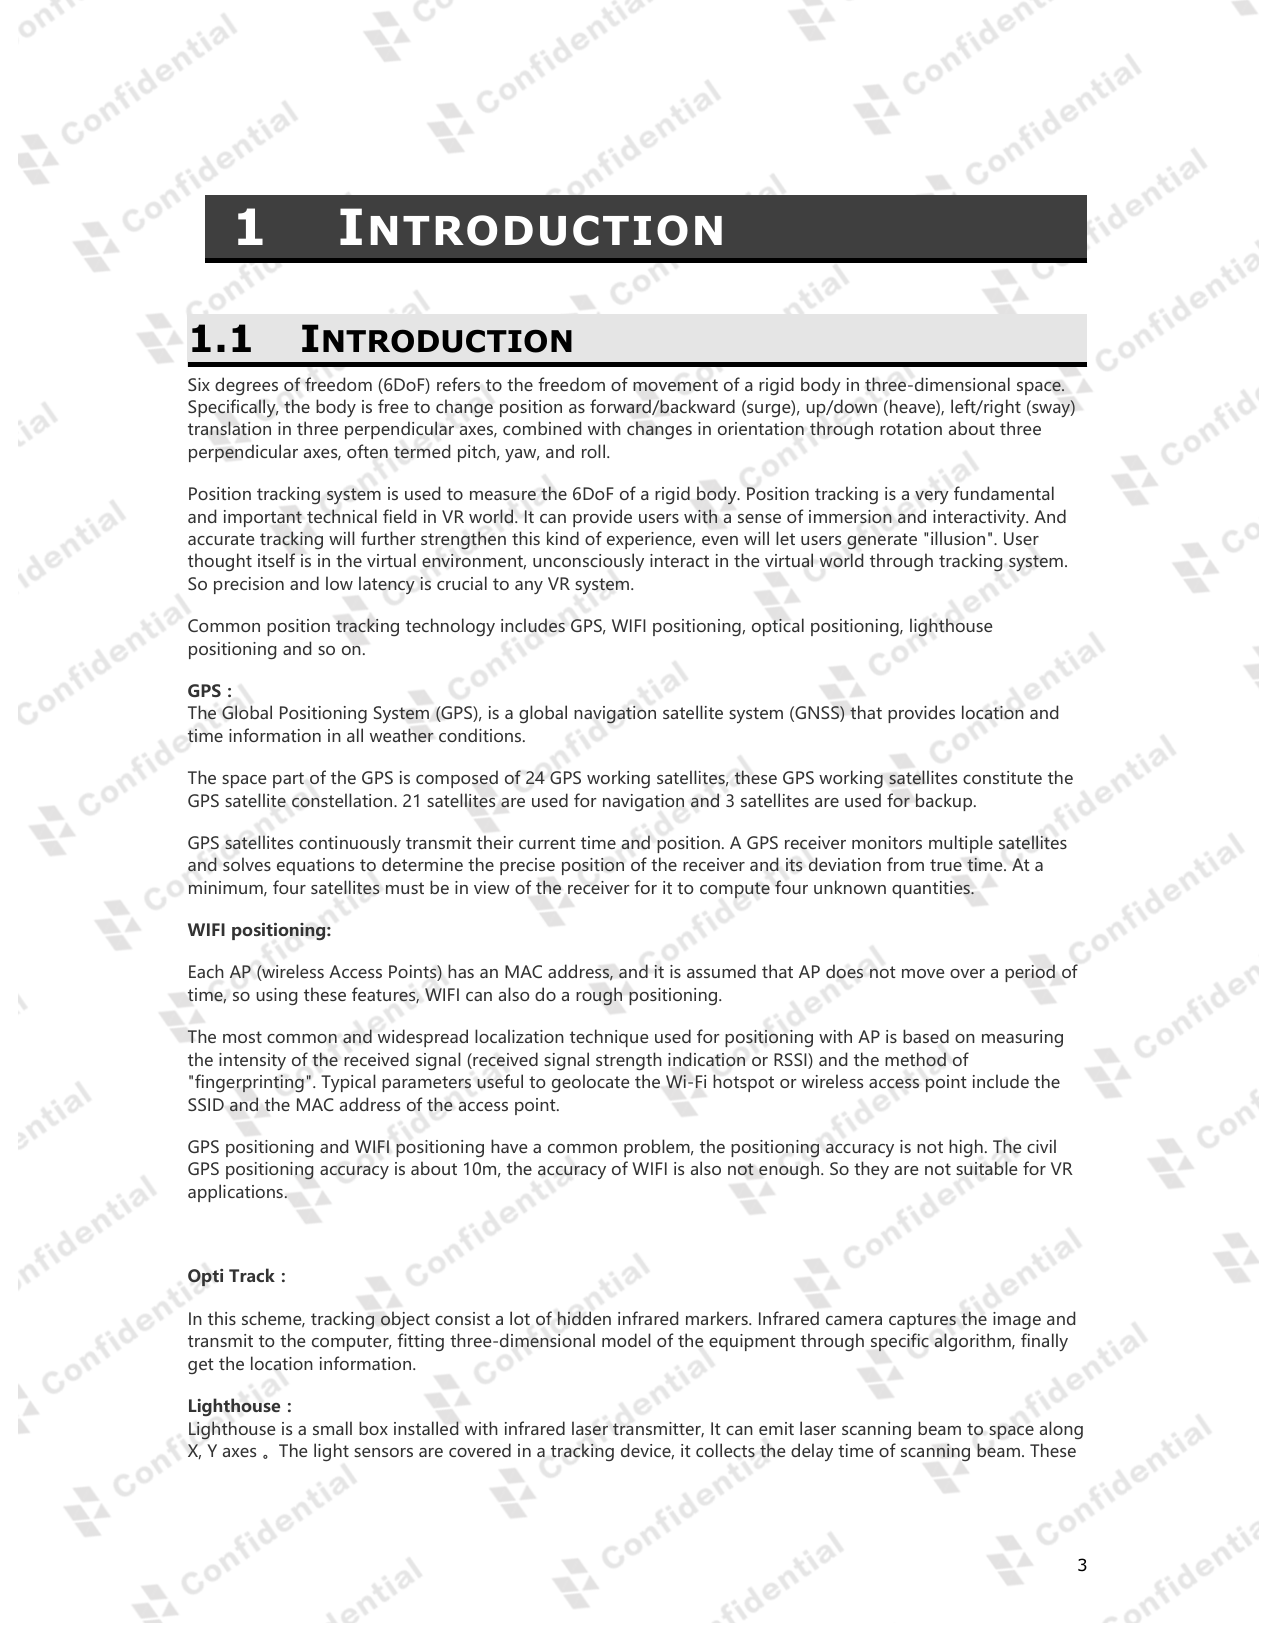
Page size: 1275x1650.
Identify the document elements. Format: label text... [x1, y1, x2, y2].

text The most common and widespread localization technique used for positioning with AP is based on measuring the intensity of the received signal (received signal strength indication or RSSI) and the method of "fingerprinting". Typical parameters useful to geolocate the Wi-Fi hotspot or wireless access point include the SSID and the MAC address of the access point. [187, 1026, 1087, 1115]
text The space part of the GPS is composed of 24 GPS working satellites, these GPS working satellites constitute the GPS satellite constellation. 21 satellites are used for navigation and 3 satellites are used for backup. [187, 767, 1087, 811]
text WIFI positioning: [187, 918, 1087, 941]
text In this scheme, tracking object consist a lot of hidden infrared markers. Infrared camera captures the image and transmit to the computer, fitting three-dimensional model of the equipment through specific algorithm, finally get the location information. [187, 1307, 1087, 1374]
subtitle Introduction [187, 314, 1087, 367]
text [187, 1394, 1087, 1462]
text GPS positioning and WIFI positioning have a common problem, the positioning accuracy is not high. The civil GPS positioning accuracy is about 10m, the accuracy of WIFI is also not enough. So they are not suitable for VR applications. [187, 1135, 1087, 1202]
text GPS satellites continuously transmit their current time and position. A GPS receiver monitors multiple satellites and solves equations to determine the precise position of the receiver and its deviation from true time. At a minimum, four satellites must be in view of the receiver for it to compute four unknown quantities. [187, 831, 1087, 898]
text GPS： The Global Positioning System (GPS), is a global navigation satellite system (GNSS) that provides location and time information in all weather conditions. [187, 679, 1087, 747]
subtitle Introduction [205, 195, 1087, 258]
text Each AP (wireless Access Points) has an MAC address, and it is assumed that AP does not move over a period of time, so using these features, WIFI can also do a rough positioning. [187, 961, 1087, 1006]
text Position tracking system is used to measure the 6DoF of a rigid body. Position tracking is a very fundamental and important technical field in VR world. It can provide users with a sense of immersion and interactivity. And accurate tracking will further strengthen this kind of experience, even will let users generate "illusion". User thought itself is in the virtual environment, unconsciously interact in the virtual world through tracking system. So precision and low latency is crucial to any VR system. [187, 483, 1087, 594]
text Six degrees of freedom (6DoF) refers to the freedom of movement of a rigid body in three-dimensional space. Specifically, the body is free to change position as forward/backward (surge), up/down (heave), left/right (sway) translation in three perpendicular axes, combined with changes in orientation through rotation about three perpendicular axes, often termed pitch, yaw, and roll. [187, 373, 1087, 463]
text Common position tracking technology includes GPS, WIFI positioning, optical positioning, lighthouse positioning and so on. [187, 614, 1087, 659]
text Opti Track： [187, 1265, 1087, 1287]
